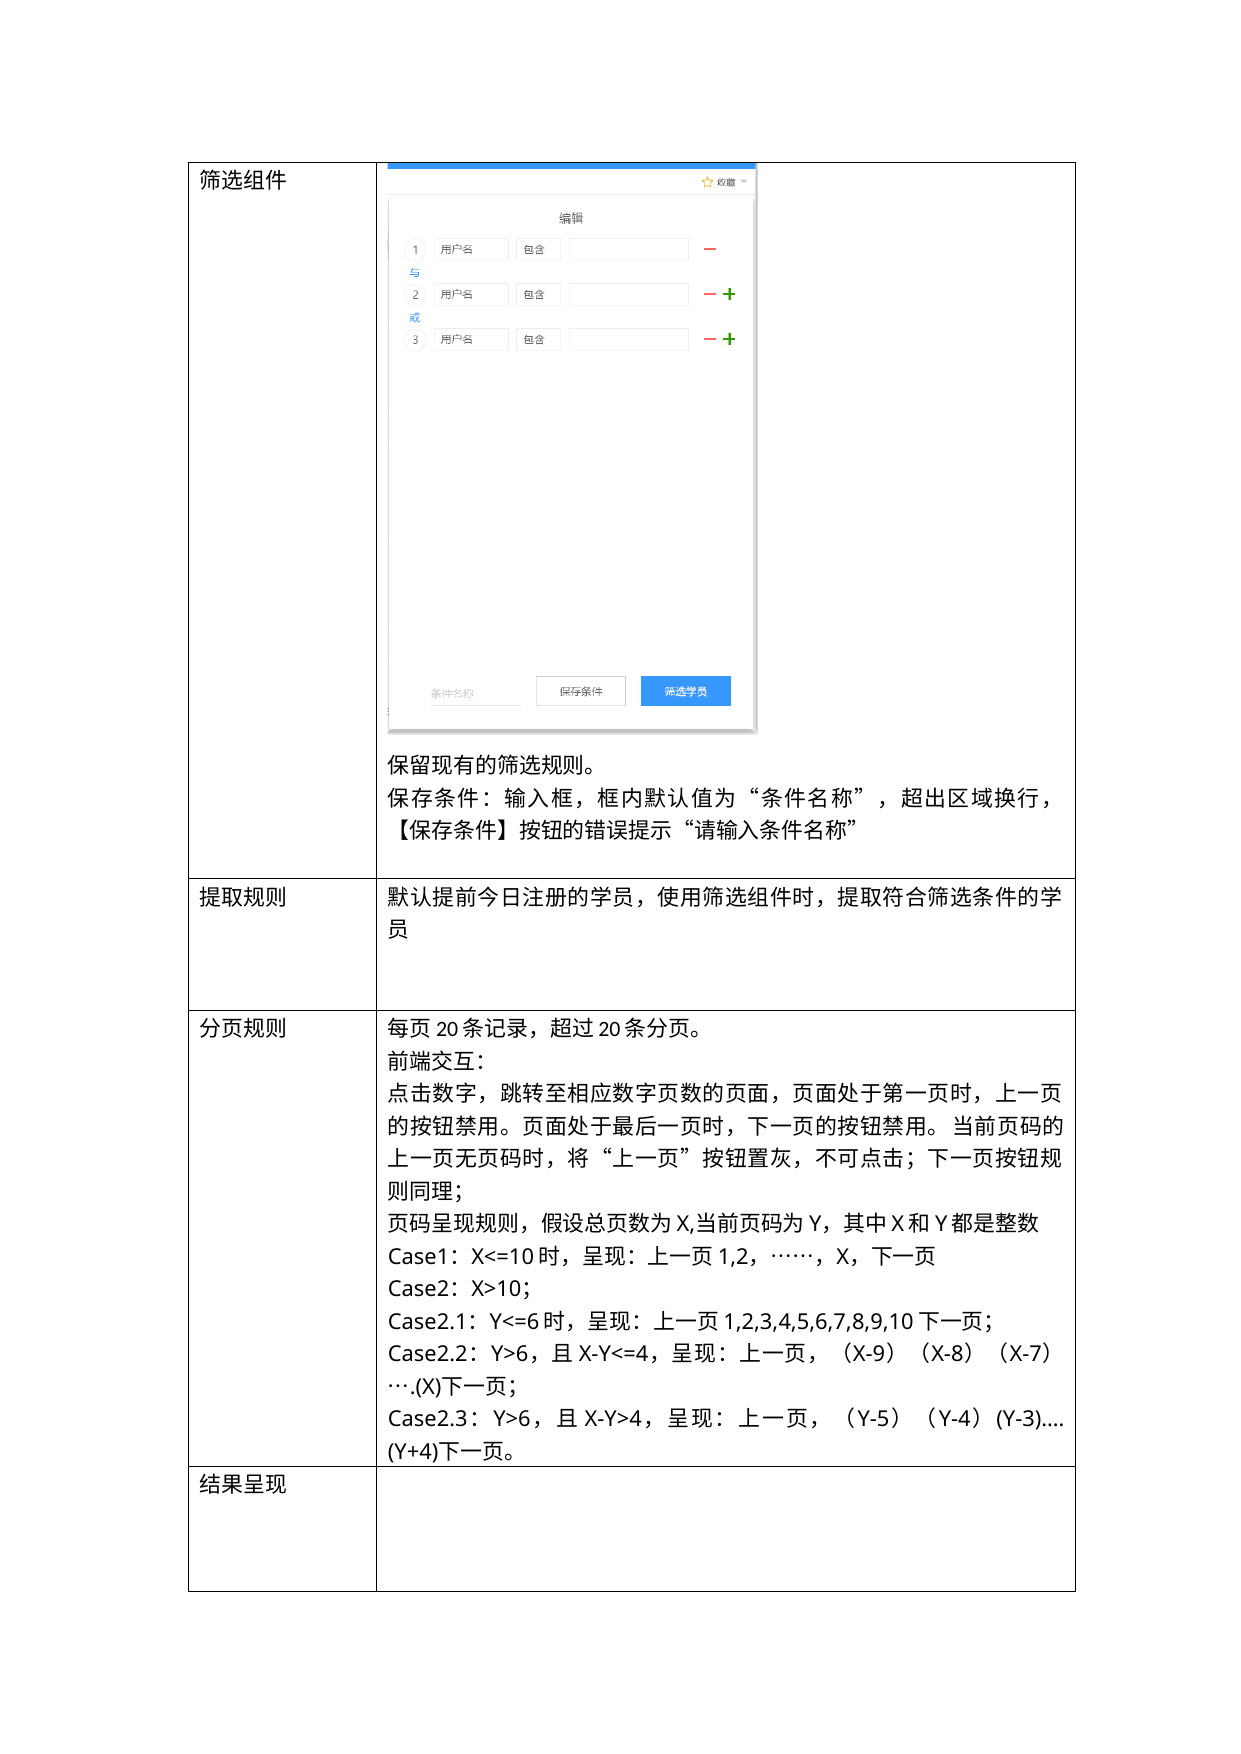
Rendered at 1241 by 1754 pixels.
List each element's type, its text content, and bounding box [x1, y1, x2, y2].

table_cell 筛选组件 [189, 163, 376, 878]
table_cell 结果呈现 [189, 1467, 376, 1591]
table_cell 保留现有的筛选规则。 保存条件：输入框，框内默认值为“条件名称”，超出区域换行，【保存条件】按钮的错误提示“请输入条件名称” [377, 163, 1075, 878]
table_cell 默认提前今日注册的学员，使用筛选组件时，提取符合筛选条件的学员 [377, 879, 1075, 1010]
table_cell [377, 1467, 1075, 1591]
picture [387, 163, 758, 735]
table_cell 提取规则 [189, 879, 376, 1010]
table_cell 每页20条记录，超过20条分页。 前端交互： 点击数字，跳转至相应数字页数的页面，页面处于第一页时，上一页的按钮禁用。页面处于最后一页时，下一页的按钮禁用。当前页码的上一页无页码时，将“上一页”按钮置灰，不可点击；下一页按钮规则同理； 页码呈现规则，假设总页数为X,当前页码为Y，其中X和Y都是整数 Case1：X<=10时，呈现：上一页1,2，……，X，下一页 Case2：X>10； Case2.1：Y<=6时，呈现：上一页1,2,3,4,5,6,7,8,9,10下一页； Case2.2：Y>6，且X-Y<=4，呈现：上一页，（X-9）（X-8）（X-7）….(X)下一页； Case2.3：Y>6，且X-Y>4，呈现：上一页，（Y-5）（Y-4）(Y-3)….(Y+4)下一页。 [377, 1011, 1075, 1466]
table_cell 分页规则 [189, 1011, 376, 1466]
